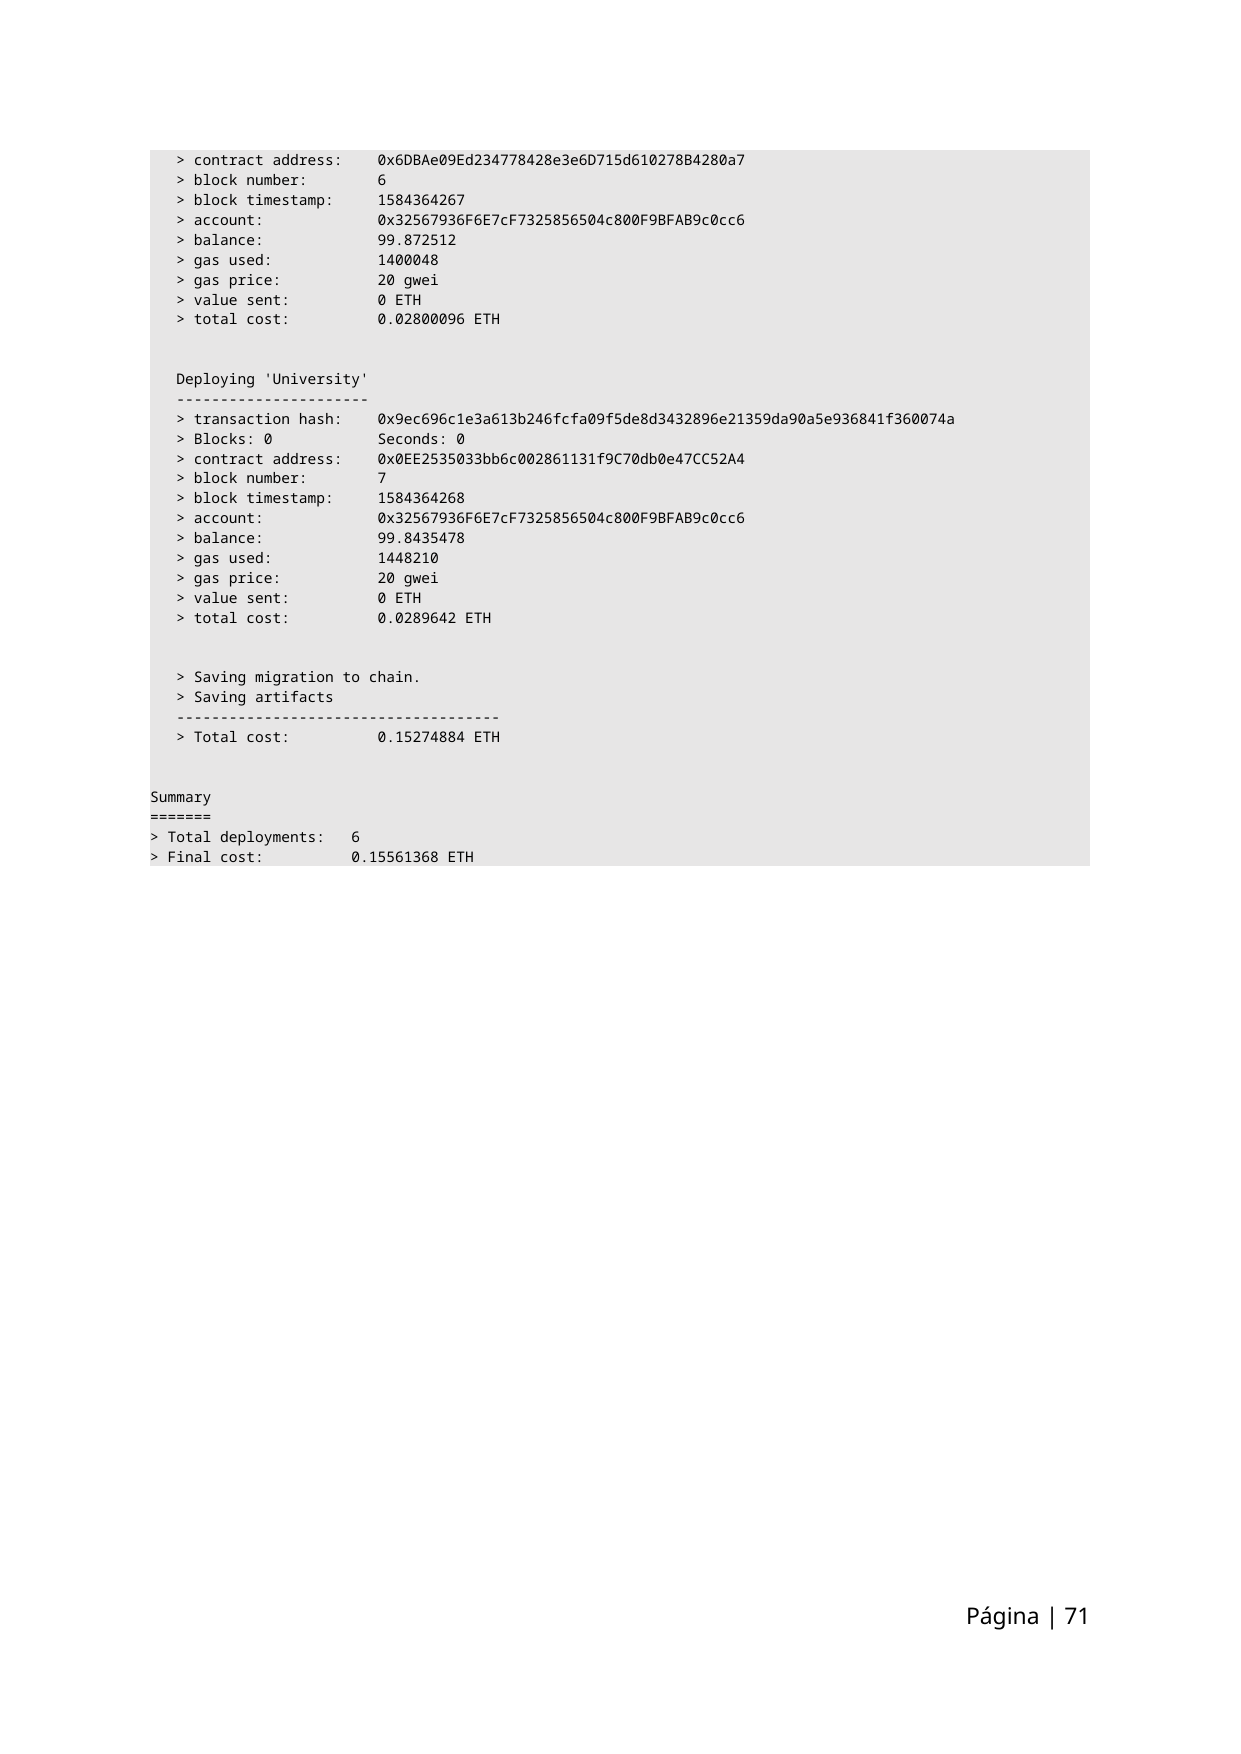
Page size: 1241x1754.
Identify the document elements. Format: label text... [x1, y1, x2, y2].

text > block number: 7 [150, 468, 1090, 488]
text > value sent: 0 ETH [150, 588, 1090, 608]
text > Total cost: 0.15274884 ETH [150, 727, 1090, 747]
text > Saving migration to chain. [150, 667, 1090, 687]
text ---------------------- [150, 389, 1090, 409]
text > value sent: 0 ETH [150, 289, 1090, 309]
text > block timestamp: 1584364267 [150, 190, 1090, 210]
text > gas used: 1400048 [150, 249, 1090, 269]
text > balance: 99.872512 [150, 229, 1090, 249]
text > Blocks: 0 Seconds: 0 [150, 428, 1090, 448]
text > Final cost: 0.15561368 ETH [150, 846, 1090, 866]
text > block number: 6 [150, 170, 1090, 190]
text > gas price: 20 gwei [150, 568, 1090, 588]
text Deploying 'University' [150, 369, 1090, 389]
text > block timestamp: 1584364268 [150, 488, 1090, 508]
text > total cost: 0.02800096 ETH [150, 309, 1090, 329]
text > Total deployments: 6 [150, 826, 1090, 846]
text > account: 0x32567936F6E7cF7325856504c800F9BFAB9c0cc6 [150, 508, 1090, 528]
text > contract address: 0x6DBAe09Ed234778428e3e6D715d610278B4280a7 [150, 150, 1090, 170]
text Summary [150, 787, 1090, 807]
text > account: 0x32567936F6E7cF7325856504c800F9BFAB9c0cc6 [150, 210, 1090, 229]
text ------------------------------------- [150, 707, 1090, 727]
text > gas price: 20 gwei [150, 269, 1090, 289]
text > gas used: 1448210 [150, 548, 1090, 568]
text ======= [150, 807, 1090, 826]
text > transaction hash: 0x9ec696c1e3a613b246fcfa09f5de8d3432896e21359da90a5e936841f360074a [150, 409, 1090, 428]
text > total cost: 0.0289642 ETH [150, 608, 1090, 627]
text > Saving artifacts [150, 687, 1090, 707]
text > contract address: 0x0EE2535033bb6c002861131f9C70db0e47CC52A4 [150, 448, 1090, 468]
text > balance: 99.8435478 [150, 528, 1090, 548]
